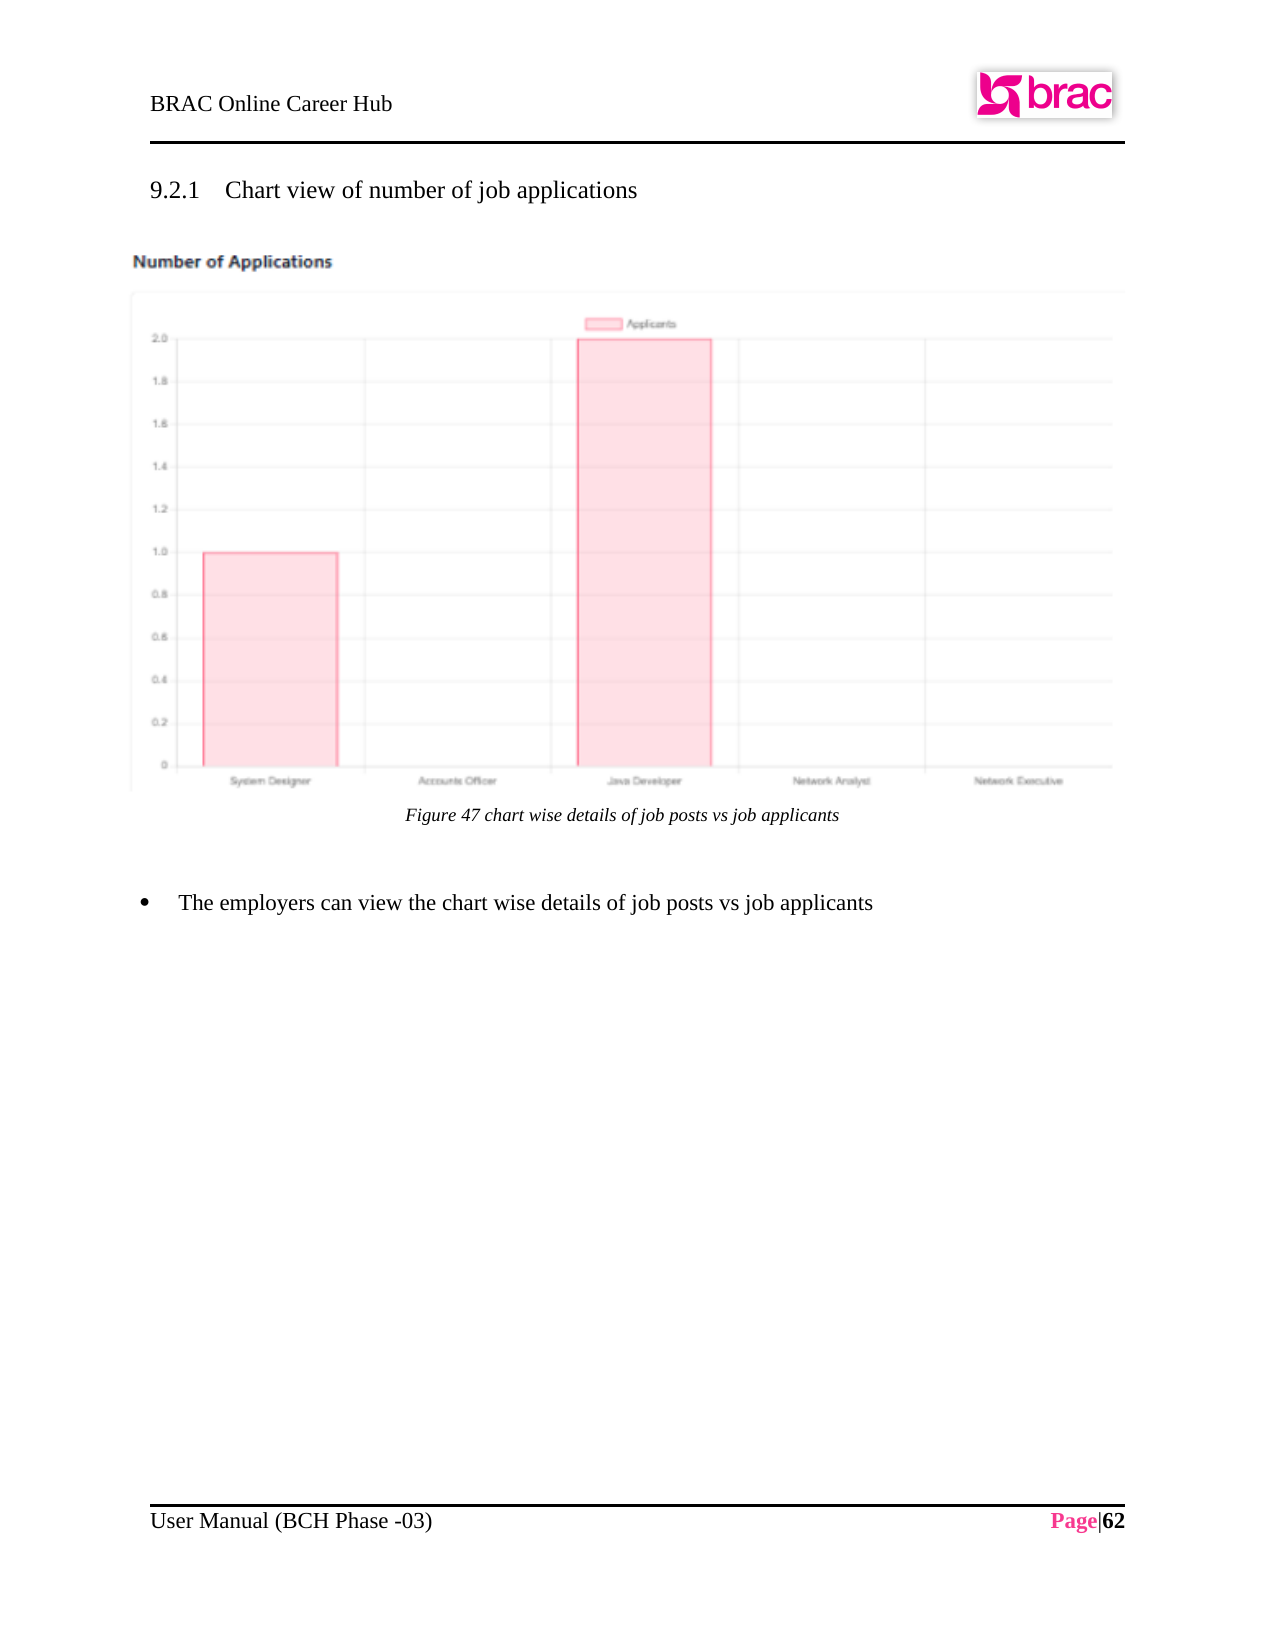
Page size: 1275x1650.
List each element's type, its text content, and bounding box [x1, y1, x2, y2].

list The employers can view the chart wise details of job posts vs job applicants [141, 889, 1125, 915]
picture [121, 255, 1125, 795]
subtitle Chart view of number of job applications [150, 175, 1125, 204]
picture [977, 72, 1112, 118]
